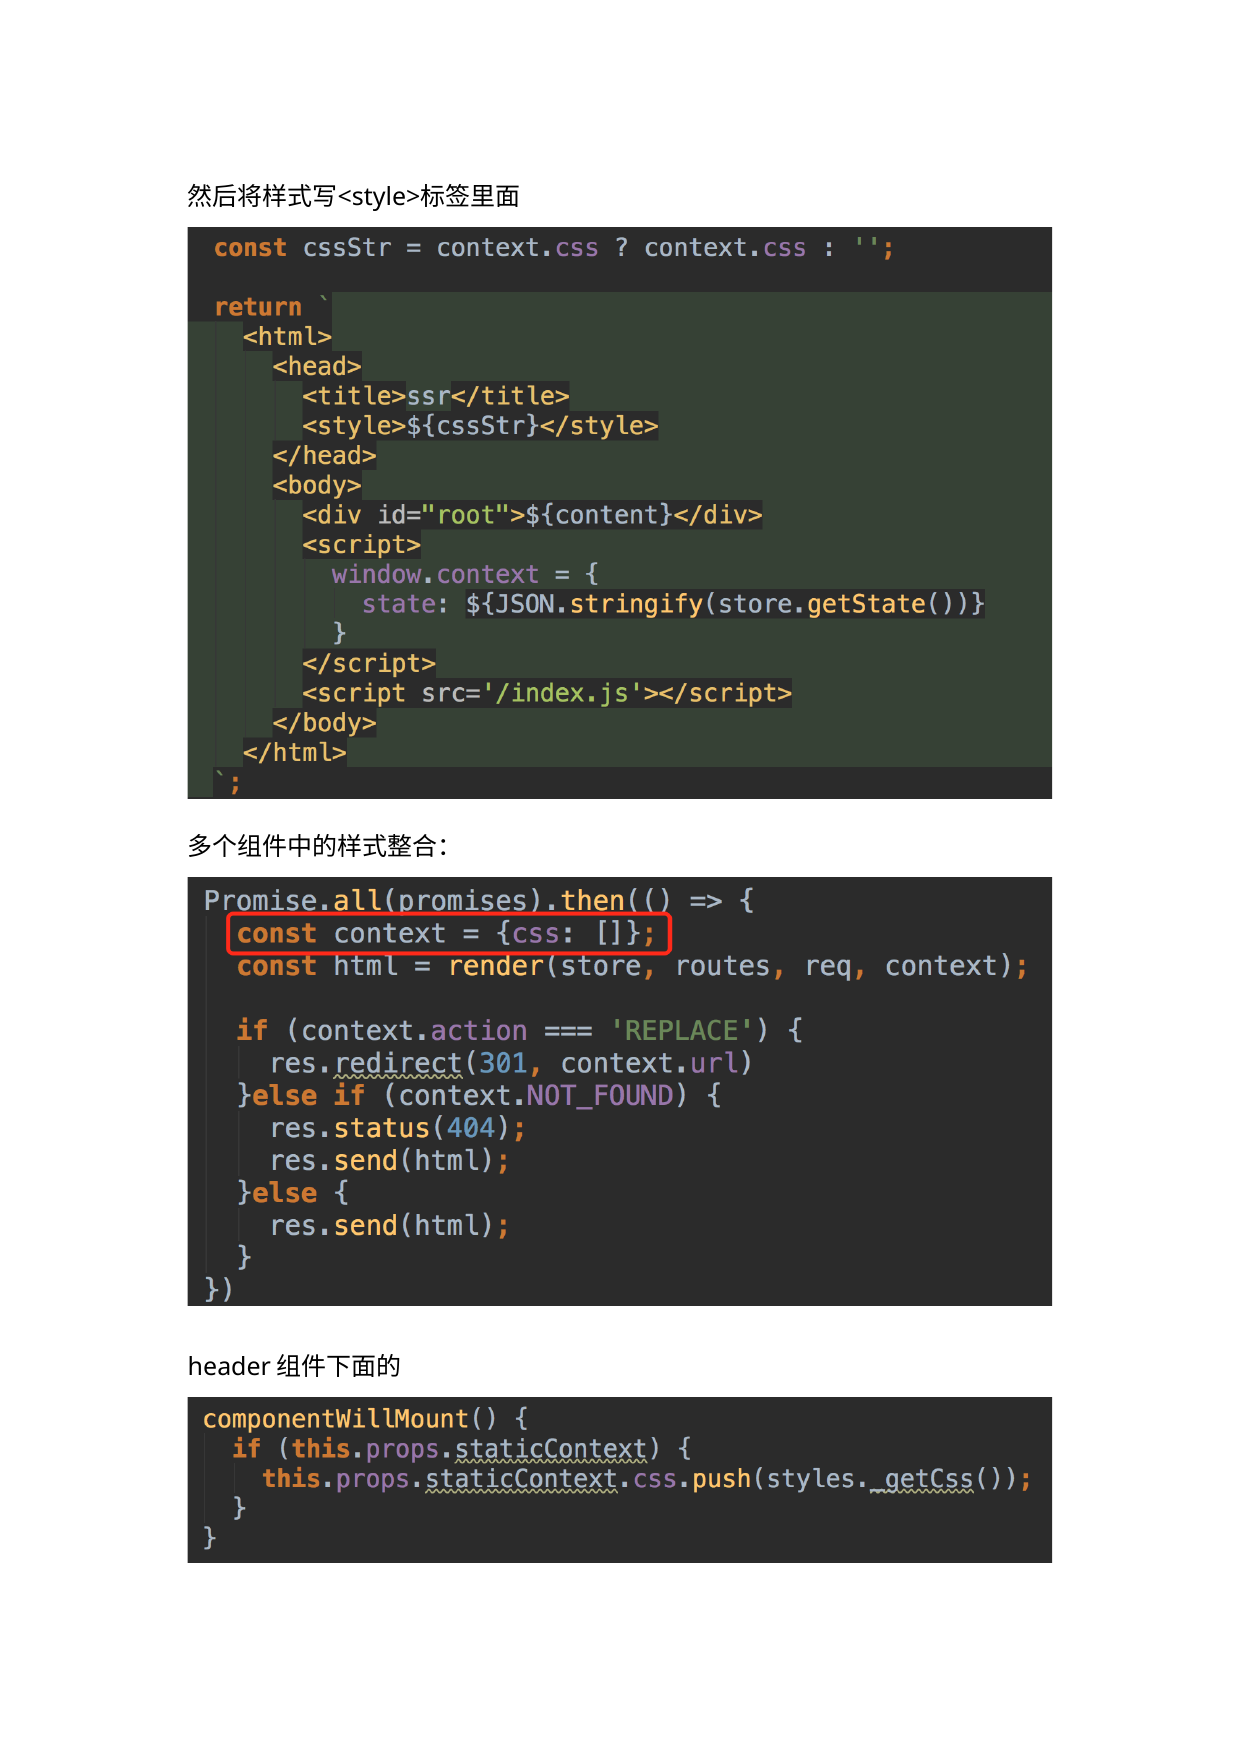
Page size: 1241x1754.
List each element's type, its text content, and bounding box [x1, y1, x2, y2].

picture [187, 227, 1053, 799]
picture [187, 877, 1053, 1306]
text header组件下面的 [187, 1332, 1053, 1397]
text 然后将样式写<style>标签里面 [187, 162, 1053, 227]
picture [187, 1397, 1053, 1563]
text 多个组件中的样式整合： [187, 812, 1053, 877]
